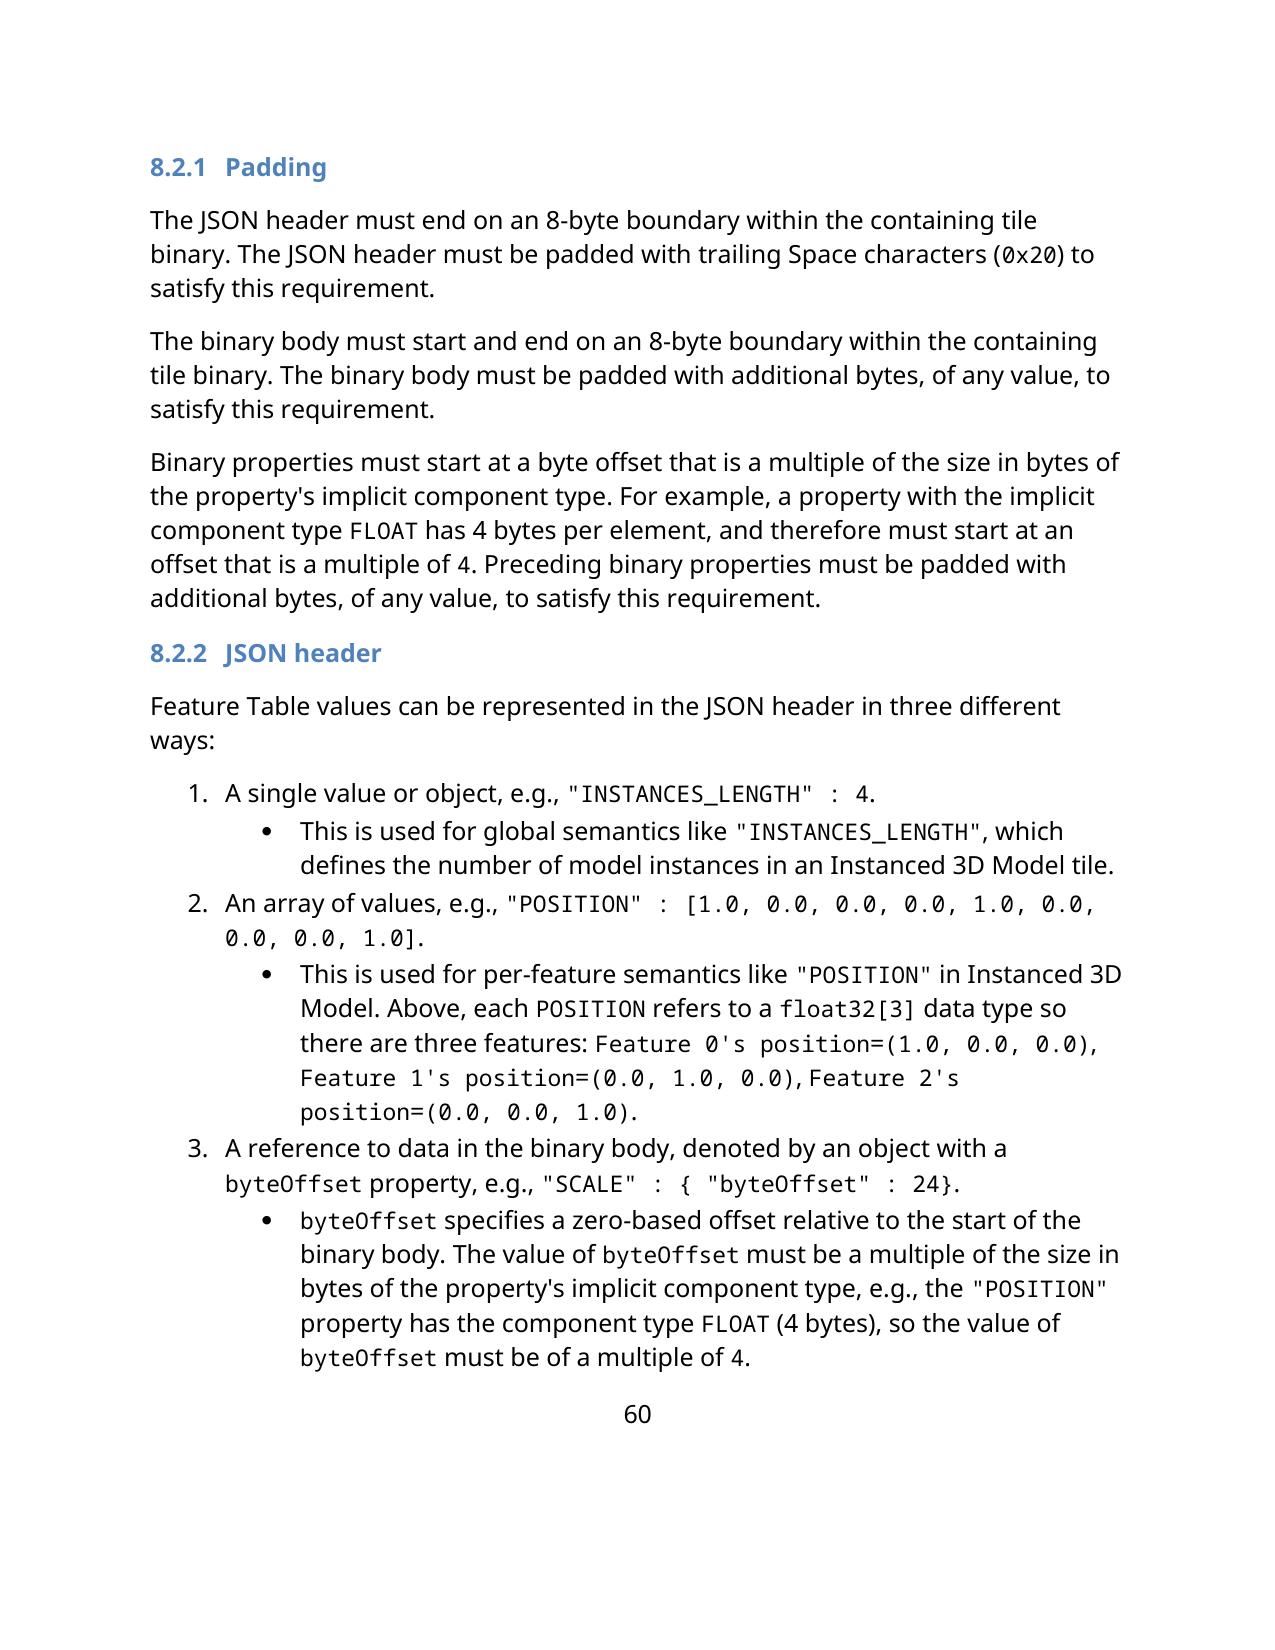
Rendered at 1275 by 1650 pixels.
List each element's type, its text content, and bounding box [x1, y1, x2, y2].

subtitle JSON header [150, 636, 1125, 670]
text Binary properties must start at a byte offset that is a multiple of the size in bytes of the property's implicit component type. For example, a property with the implicit component type FLOAT has 4 bytes per element, and therefore must start at an offset that is a multiple of 4. Preceding binary properties must be padded with additional bytes, of any value, to satisfy this requirement. [150, 445, 1125, 615]
subtitle Padding [150, 150, 1125, 184]
list This is used for global semantics like "INSTANCES_LENGTH", which defines the number of model instances in an Instanced 3D Model tile. [262, 813, 1125, 881]
text The JSON header must end on an 8-byte boundary within the containing tile binary. The JSON header must be padded with trailing Space characters (0x20) to satisfy this requirement. [150, 203, 1125, 305]
list A reference to data in the binary body, denoted by an object with a byteOffset property, e.g., "SCALE" : { "byteOffset" : 24}. [187, 1131, 1125, 1199]
list byteOffset specifies a zero-based offset relative to the start of the binary body. The value of byteOffset must be a multiple of the size in bytes of the property's implicit component type, e.g., the "POSITION" property has the component type FLOAT (4 bytes), so the value of byteOffset must be of a multiple of 4. [262, 1203, 1125, 1373]
text Feature Table values can be represented in the JSON header in three different ways: [150, 689, 1125, 757]
text The binary body must start and end on an 8-byte boundary within the containing tile binary. The binary body must be padded with additional bytes, of any value, to satisfy this requirement. [150, 324, 1125, 426]
list A single value or object, e.g., "INSTANCES_LENGTH" : 4. [187, 776, 1125, 809]
list This is used for per-feature semantics like "POSITION" in Instanced 3D Model. Above, each POSITION refers to a float32[3] data type so there are three features: Feature 0's position=(1.0, 0.0, 0.0), Feature 1's position=(0.0, 1.0, 0.0), Feature 2's position=(0.0, 0.0, 1.0). [262, 957, 1125, 1127]
list An array of values, e.g., "POSITION" : [1.0, 0.0, 0.0, 0.0, 1.0, 0.0, 0.0, 0.0, 1.0]. [187, 885, 1125, 953]
